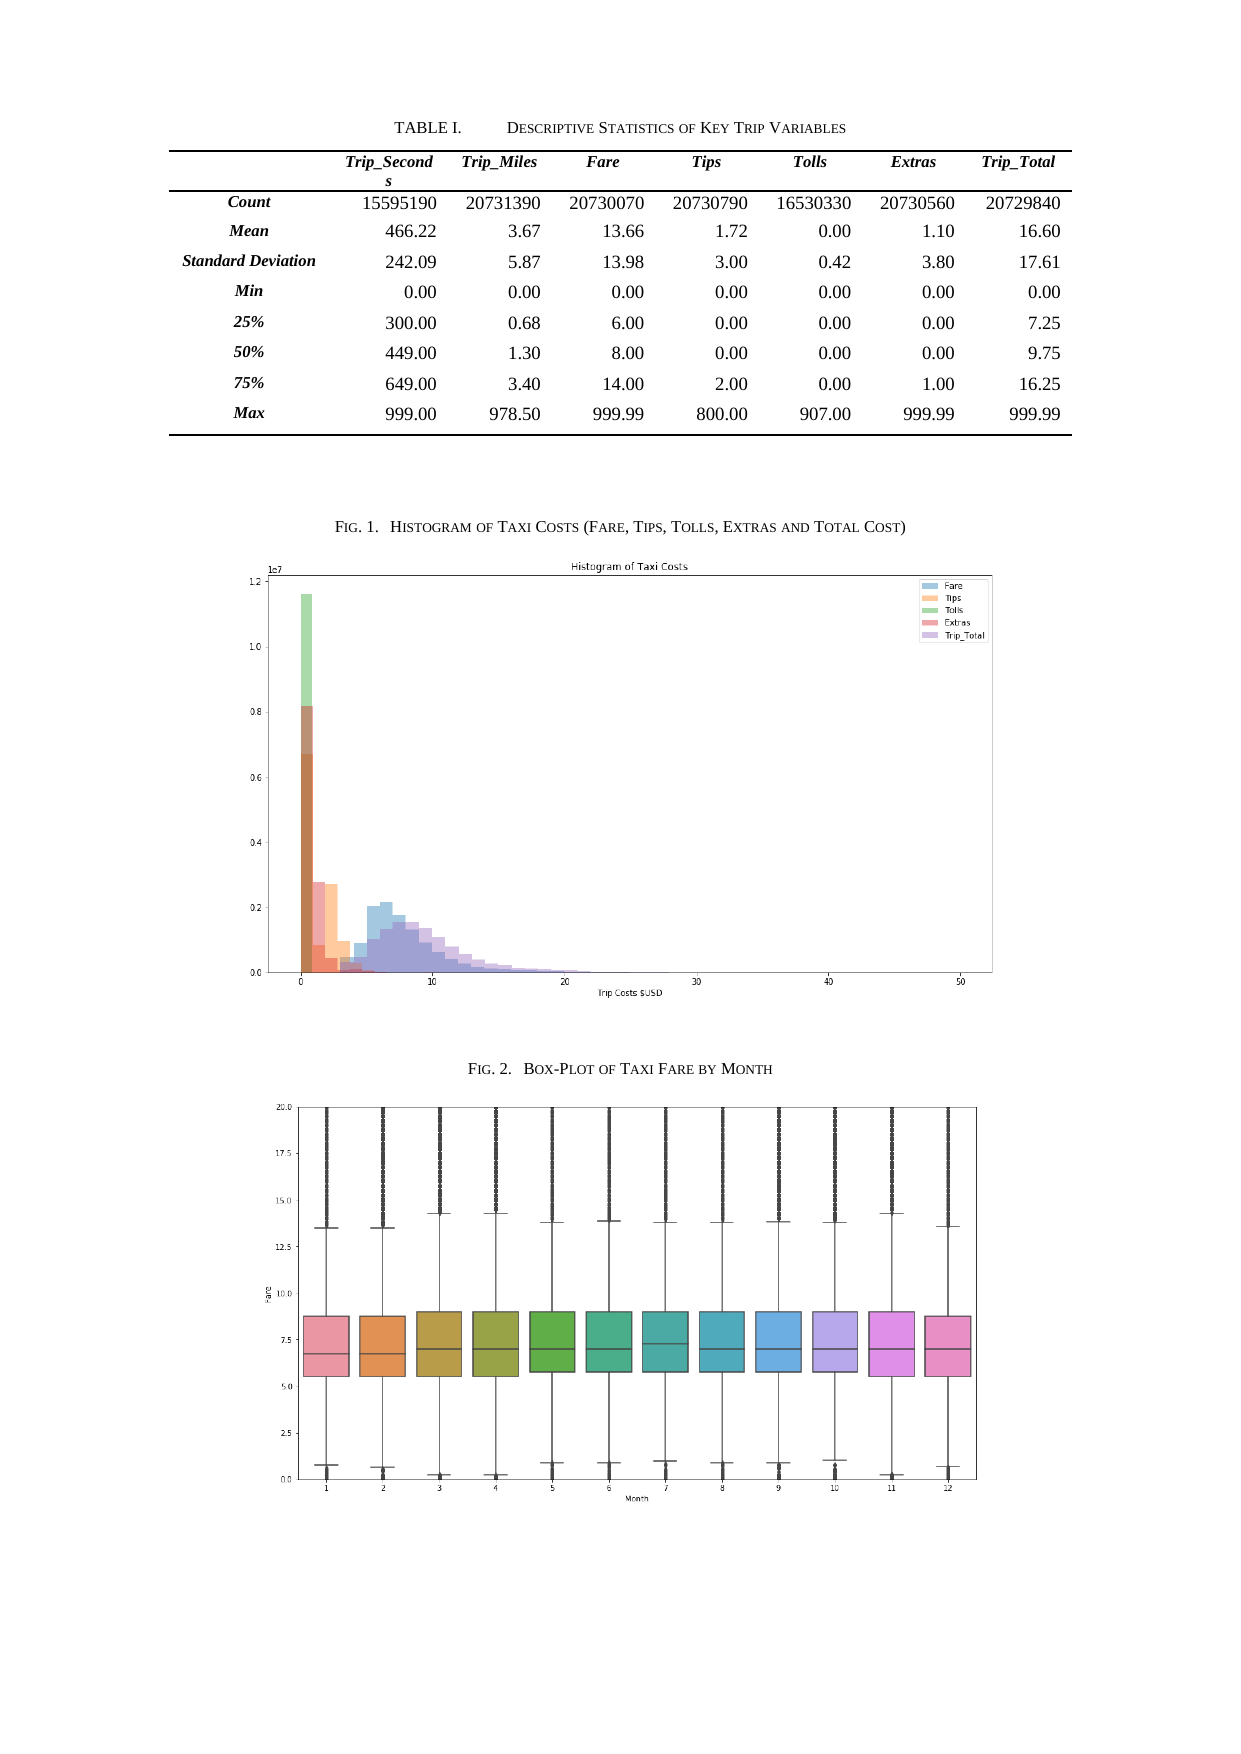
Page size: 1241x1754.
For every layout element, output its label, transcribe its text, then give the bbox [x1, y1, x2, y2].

table_cell 0.00 [655, 312, 759, 342]
table_cell 13.98 [552, 251, 655, 281]
table_cell 242.09 [331, 251, 448, 281]
table_cell 800.00 [655, 403, 759, 434]
table_header Trip_Total [966, 152, 1072, 190]
table_cell 0.00 [759, 342, 862, 372]
table_cell 3.80 [862, 251, 966, 281]
table_header Trip_Miles [448, 152, 552, 190]
table_cell 0.00 [552, 281, 655, 312]
table_cell 0.00 [448, 281, 552, 312]
table_cell 3.67 [448, 220, 552, 251]
table_cell 20730790 [655, 192, 759, 220]
table_cell 5.87 [448, 251, 552, 281]
table_cell 75% [169, 373, 331, 403]
table_cell 2.00 [655, 373, 759, 403]
table_cell 0.00 [759, 312, 862, 342]
table_cell 999.99 [552, 403, 655, 434]
table_cell 17.61 [966, 251, 1072, 281]
table_cell 9.75 [966, 342, 1072, 372]
table_cell 0.00 [759, 373, 862, 403]
table_cell Standard Deviation [169, 251, 331, 281]
table_cell 999.00 [331, 403, 448, 434]
table_cell 7.25 [966, 312, 1072, 342]
table_cell 15595190 [331, 192, 448, 220]
table_header [169, 152, 331, 190]
picture [259, 1098, 981, 1508]
text Histogram of Taxi Costs (Fare, Tips, Tolls, Extras and Total Cost) [93, 517, 1147, 536]
table_cell 25% [169, 312, 331, 342]
table_cell 20730070 [552, 192, 655, 220]
table_cell 16.25 [966, 373, 1072, 403]
table_cell Count [169, 192, 331, 220]
table_cell 1.10 [862, 220, 966, 251]
table_cell 0.00 [331, 281, 448, 312]
table_cell 3.00 [655, 251, 759, 281]
table_cell 1.00 [862, 373, 966, 403]
table_header Trip_Seconds [331, 152, 448, 190]
table_cell 999.99 [966, 403, 1072, 434]
table_cell 999.99 [862, 403, 966, 434]
table_cell 14.00 [552, 373, 655, 403]
table_cell 0.00 [759, 220, 862, 251]
table_cell 0.00 [966, 281, 1072, 312]
table_cell 1.30 [448, 342, 552, 372]
table_cell Min [169, 281, 331, 312]
table_cell 20731390 [448, 192, 552, 220]
table_cell 449.00 [331, 342, 448, 372]
table_cell 978.50 [448, 403, 552, 434]
table_cell 8.00 [552, 342, 655, 372]
text Descriptive Statistics of Key Trip Variables [93, 120, 1147, 137]
table_cell 1.72 [655, 220, 759, 251]
table_cell 16.60 [966, 220, 1072, 251]
table_cell 907.00 [759, 403, 862, 434]
table_cell 16530330 [759, 192, 862, 220]
table_cell 20729840 [966, 192, 1072, 220]
table_cell 0.00 [759, 281, 862, 312]
table_header Extras [862, 152, 966, 190]
table_header Tolls [759, 152, 862, 190]
table_header Tips [655, 152, 759, 190]
text Box-Plot of Taxi Fare by Month [93, 1059, 1147, 1078]
table_cell 0.00 [862, 342, 966, 372]
table_cell 6.00 [552, 312, 655, 342]
table_header Fare [552, 152, 655, 190]
table_cell 20730560 [862, 192, 966, 220]
picture [243, 556, 997, 1003]
table_cell 50% [169, 342, 331, 372]
table_cell 300.00 [331, 312, 448, 342]
table_cell Max [169, 403, 331, 434]
table_cell 0.00 [862, 312, 966, 342]
table_cell 649.00 [331, 373, 448, 403]
table_cell 3.40 [448, 373, 552, 403]
table_cell 0.68 [448, 312, 552, 342]
table_cell Mean [169, 220, 331, 251]
table_cell 0.00 [655, 281, 759, 312]
table_cell 13.66 [552, 220, 655, 251]
table_cell 0.42 [759, 251, 862, 281]
table_cell 0.00 [862, 281, 966, 312]
table_cell 466.22 [331, 220, 448, 251]
table_cell 0.00 [655, 342, 759, 372]
